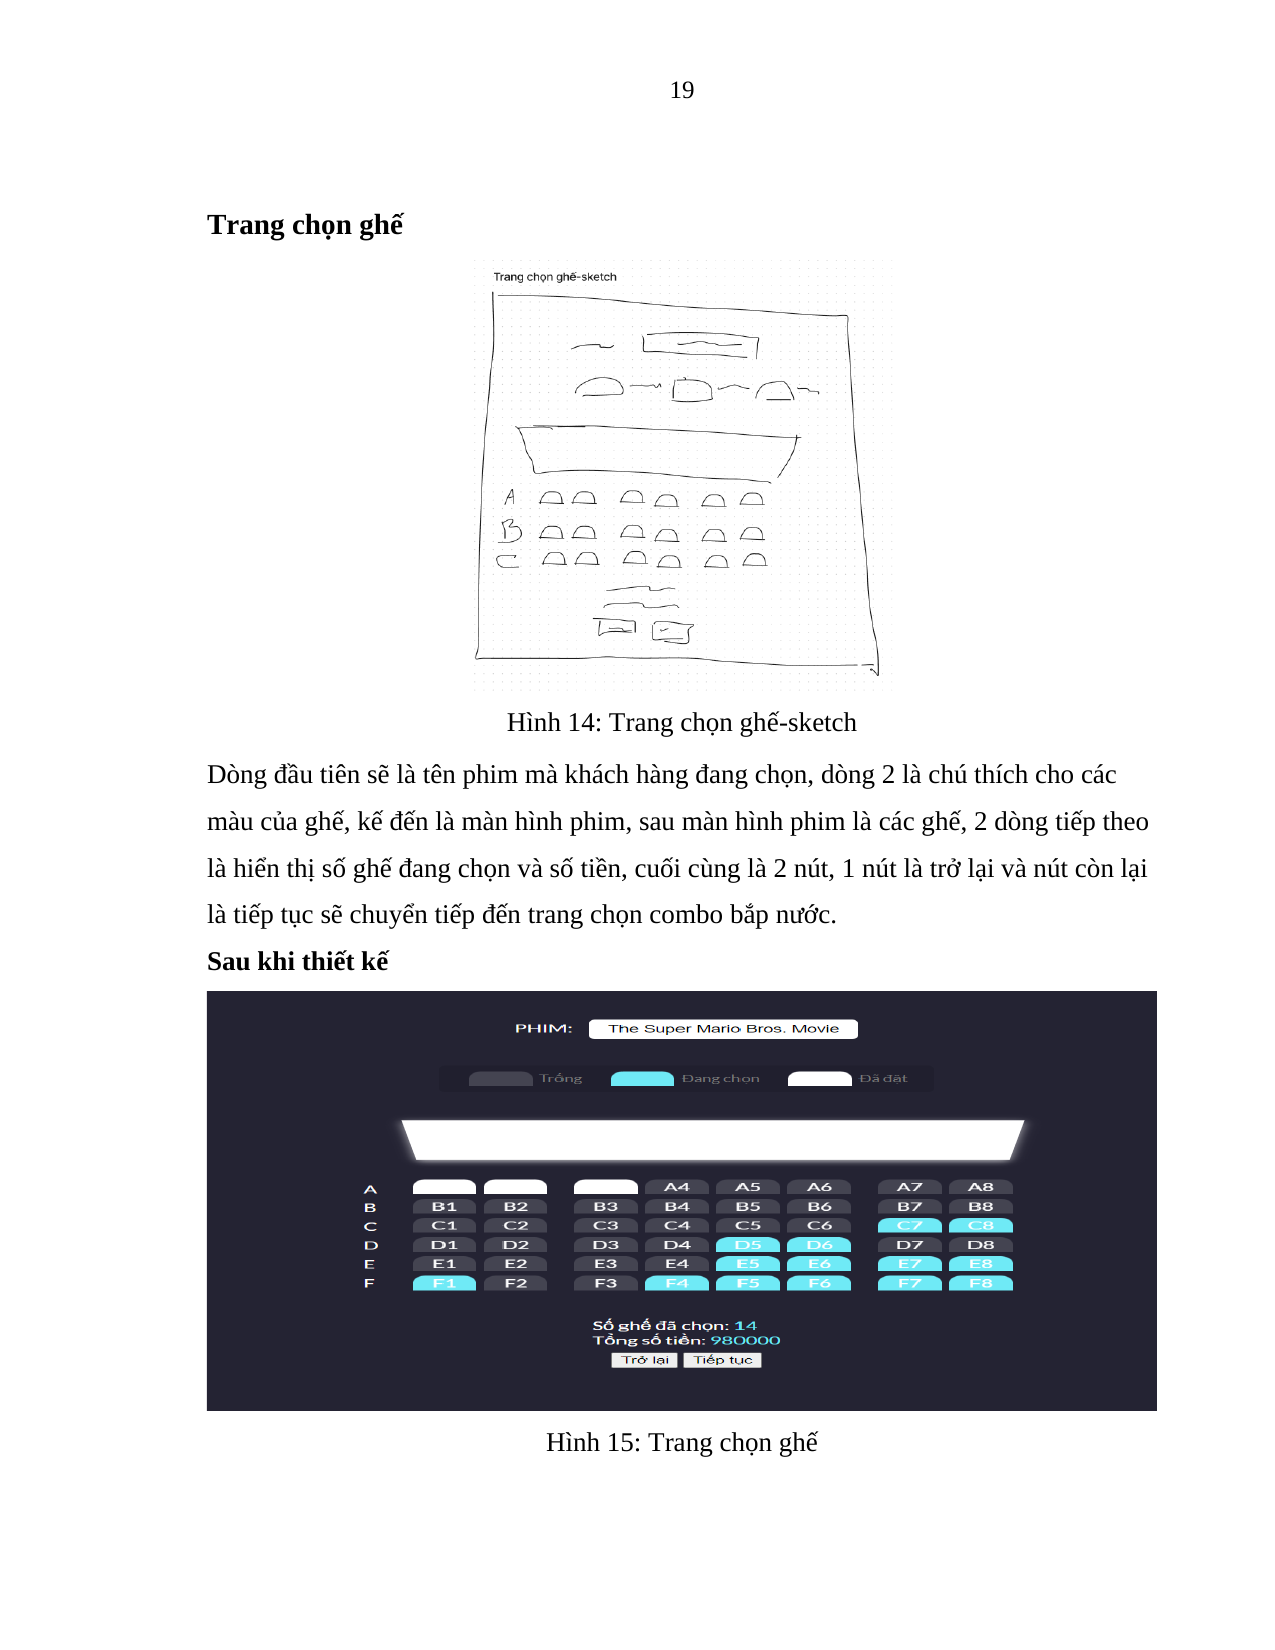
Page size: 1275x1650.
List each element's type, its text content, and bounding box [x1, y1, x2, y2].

picture [206, 991, 1157, 1411]
picture [469, 257, 895, 691]
text Dòng đầu tiên sẽ là tên phim mà khách hàng đang chọn, dòng 2 là chú thích cho các màu của ghế, kế đến là màn hình phim, sau màn hình phim là các ghế, 2 dòng tiếp theo là hiển thị số ghế đang chọn và số tiền, cuối cùng là 2 nút, 1 nút là trở lại và nút còn lại là tiếp tục sẽ chuyển tiếp đến trang chọn combo bắp nước. [207, 758, 1157, 929]
text Hình 14: Trang chọn ghế-sketch [207, 706, 1157, 737]
text Hình 15: Trang chọn ghế [207, 1426, 1157, 1457]
text Sau khi thiết kế [207, 945, 1157, 976]
text Trang chọn ghế [207, 207, 1157, 240]
